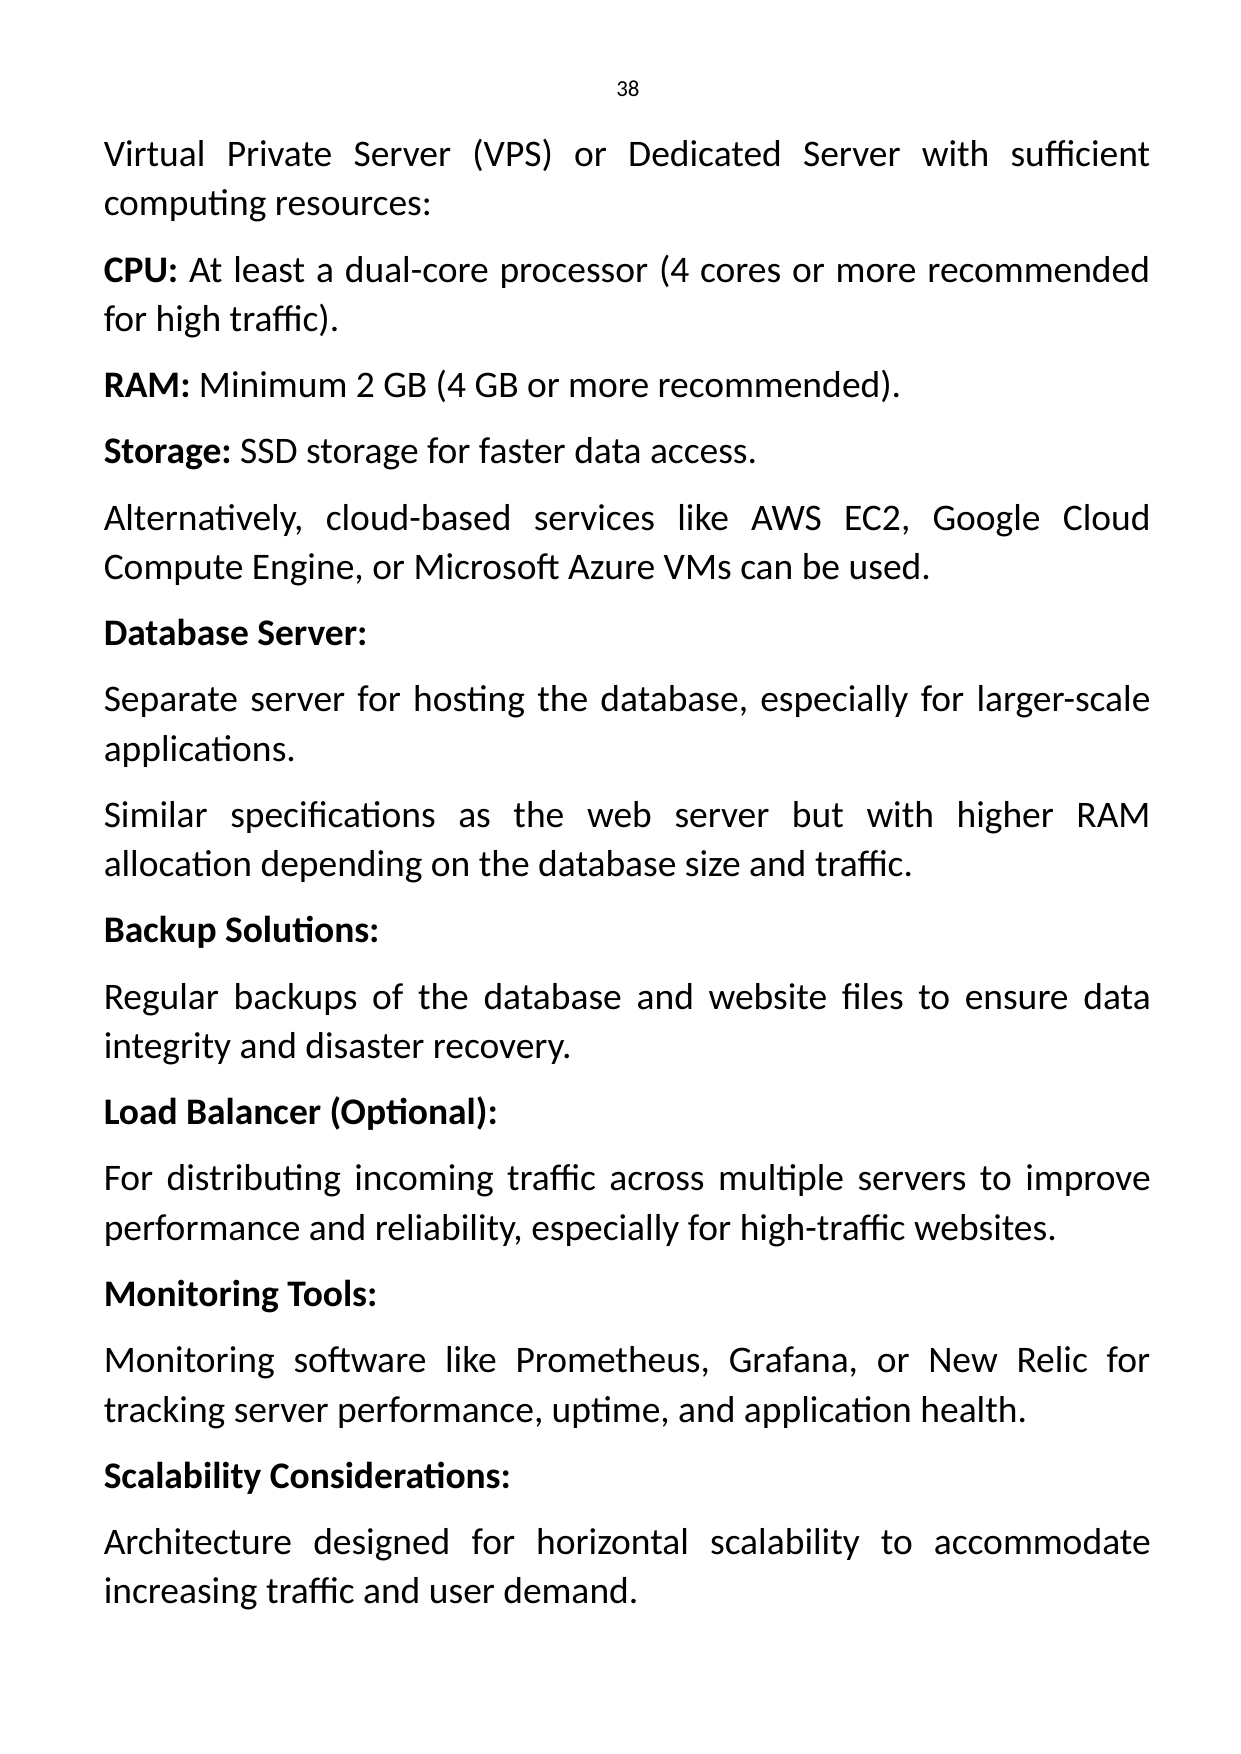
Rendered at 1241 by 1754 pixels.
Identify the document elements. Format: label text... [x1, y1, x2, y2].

text CPU: At least a dual-core processor (4 cores or more recommended for high traffic). [103, 246, 1152, 341]
text Regular backups of the database and website files to ensure data integrity and disaster recovery. [103, 973, 1152, 1068]
text Monitoring Tools: [103, 1270, 1152, 1316]
text Database Server: [103, 609, 1152, 655]
text Backup Solutions: [103, 906, 1152, 952]
text Separate server for hosting the database, especially for larger-scale applications. [103, 675, 1152, 771]
text Alternatively, cloud-based services like AWS EC2, Google Cloud Compute Engine, or Microsoft Azure VMs can be used. [103, 493, 1152, 589]
text Scalability Considerations: [103, 1452, 1152, 1498]
text Similar specifications as the web server but with higher RAM allocation depending on the database size and traffic. [103, 791, 1152, 886]
text RAM: Minimum 2 GB (4 GB or more recommended). [103, 361, 1152, 407]
text Virtual Private Server (VPS) or Dedicated Server with sufficient computing resources: [103, 130, 1152, 225]
text For distributing incoming traffic across multiple servers to improve performance and reliability, especially for high-traffic websites. [103, 1154, 1152, 1250]
text Storage: SSD storage for faster data access. [103, 427, 1152, 473]
text Monitoring software like Prometheus, Grafana, or New Relic for tracking server performance, uptime, and application health. [103, 1336, 1152, 1431]
text Architecture designed for horizontal scalability to accommodate increasing traffic and user demand. [103, 1518, 1152, 1613]
text Load Balancer (Optional): [103, 1088, 1152, 1134]
